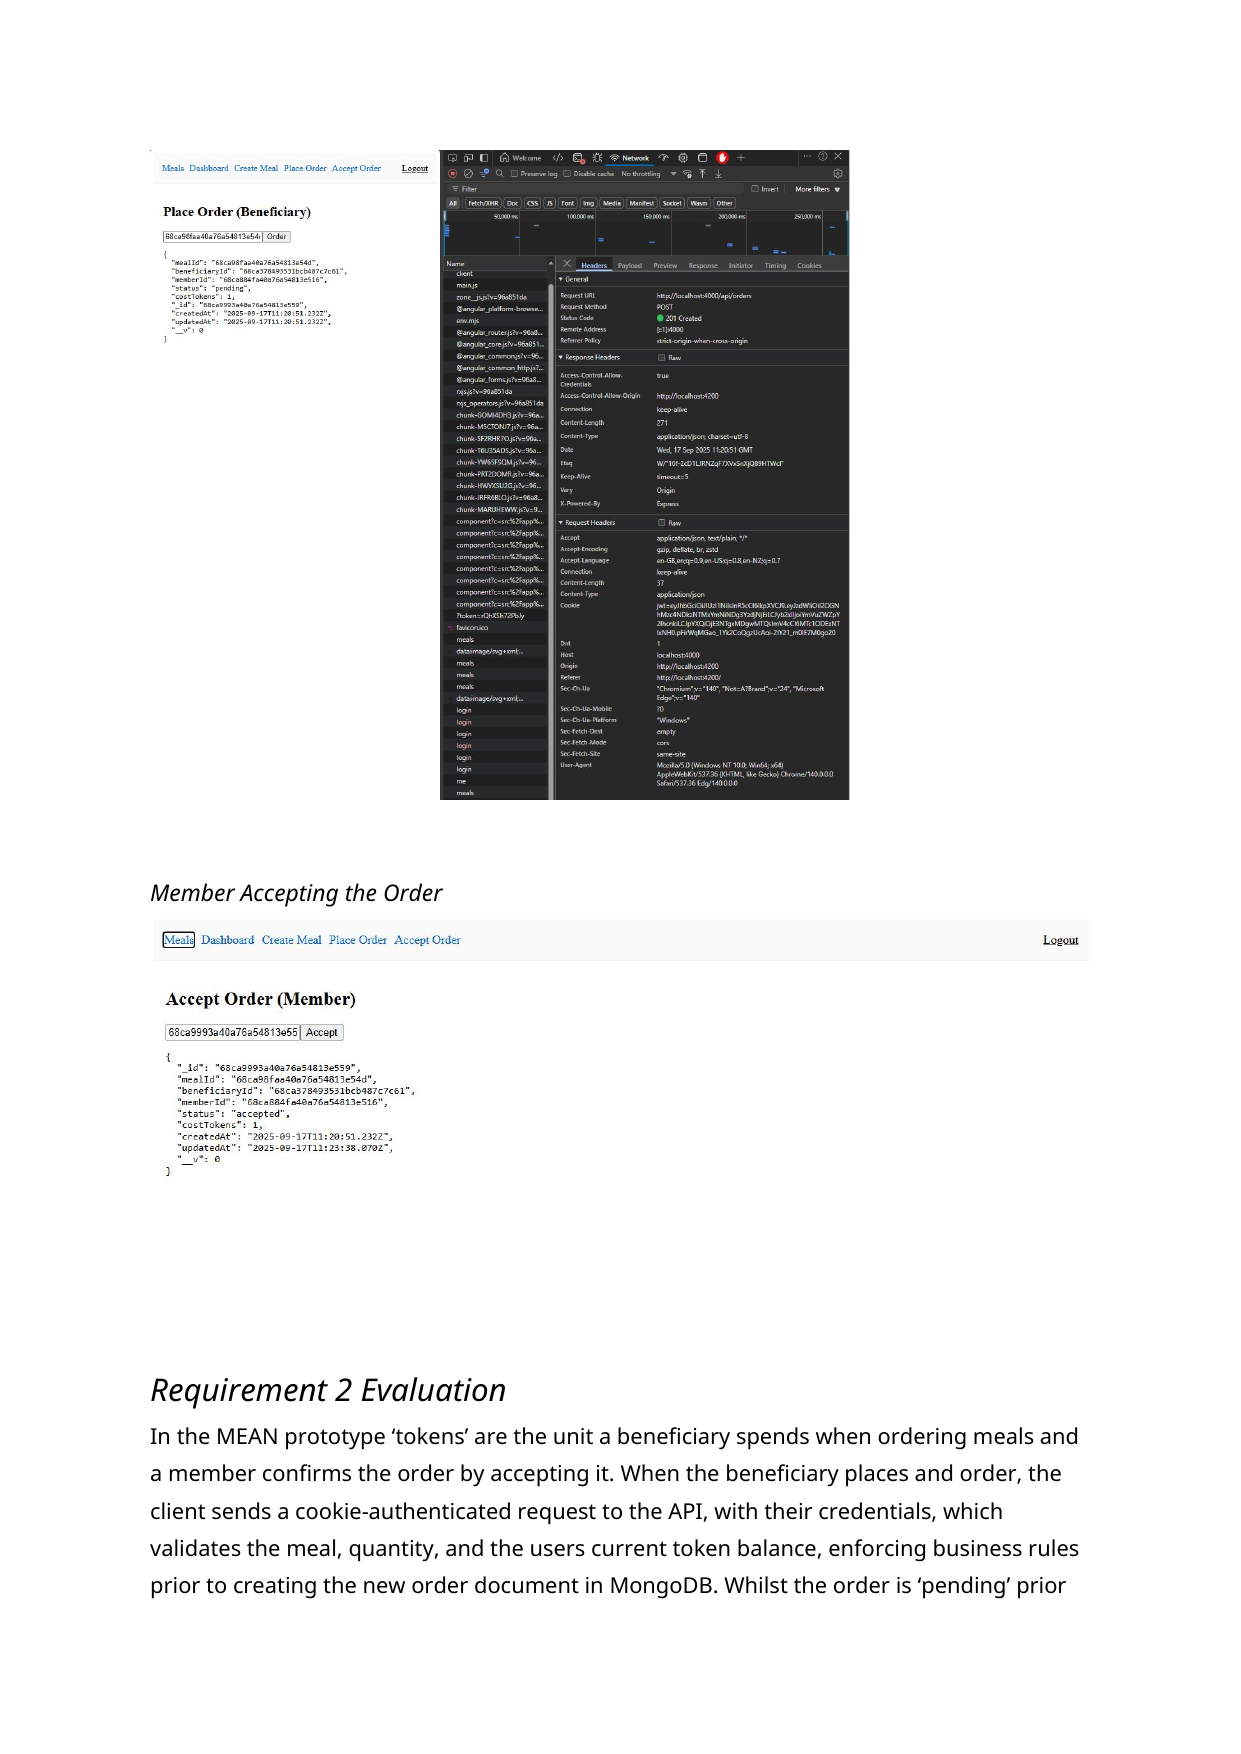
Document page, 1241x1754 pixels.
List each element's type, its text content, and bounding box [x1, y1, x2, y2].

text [150, 1421, 1090, 1600]
subtitle Member Accepting the Order [150, 877, 1090, 908]
picture [150, 150, 850, 800]
picture [150, 916, 1091, 1344]
subtitle Requirement 2 Evaluation [150, 1368, 1090, 1411]
